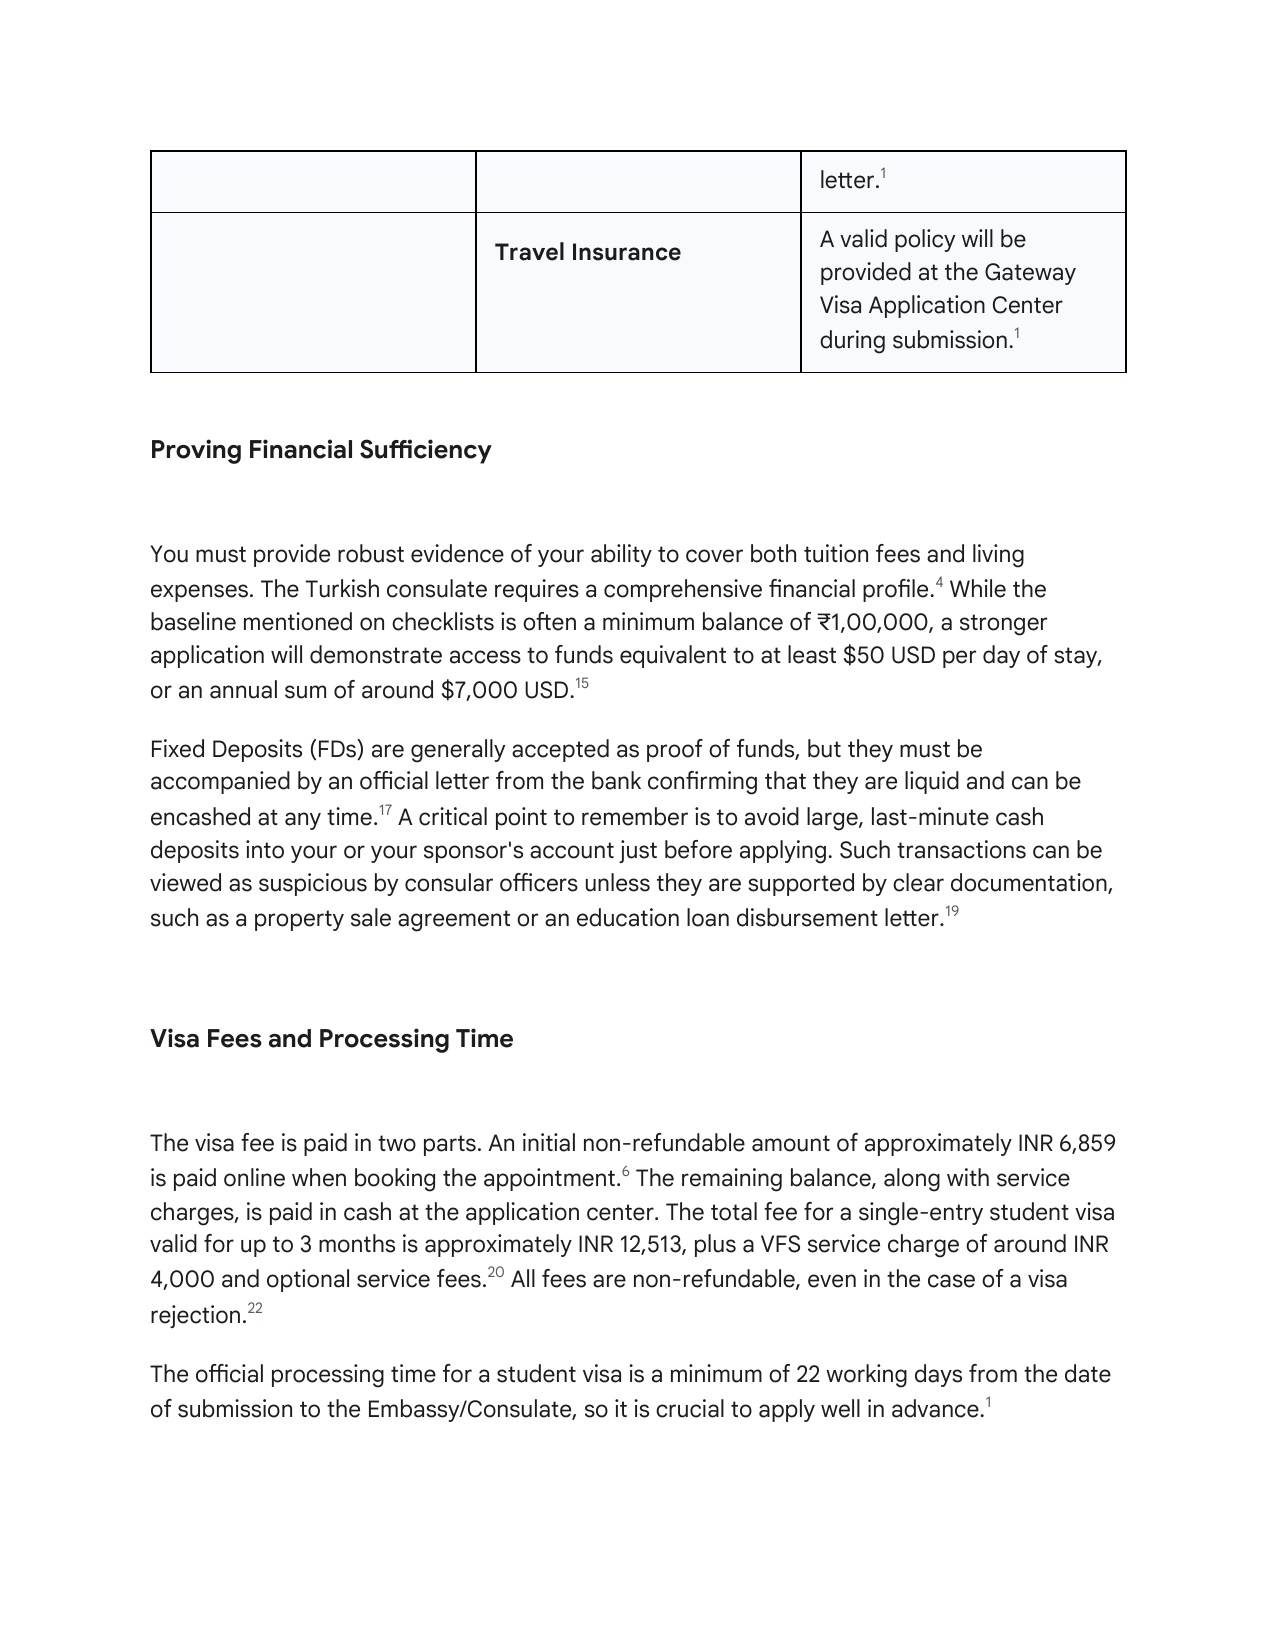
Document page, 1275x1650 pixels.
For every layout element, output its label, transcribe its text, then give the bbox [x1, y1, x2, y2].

table_cell Travel Insurance [477, 213, 800, 372]
table_cell [152, 152, 475, 212]
text The official processing time for a student visa is a minimum of 22 working days from the date of submission to the Embassy/Consulate, so it is crucial to apply well in advance.1 [150, 1360, 1125, 1424]
text The visa fee is paid in two parts. An initial non-refundable amount of approximately INR 6,859 is paid online when booking the appointment.6 The remaining balance, along with service charges, is paid in cash at the application center. The total fee for a single-entry student visa valid for up to 3 months is approximately INR 12,513, plus a VFS service charge of around INR 4,000 and optional service fees.20 All fees are non-refundable, even in the case of a visa rejection.22 [150, 1129, 1125, 1331]
table_cell A valid policy will be provided at the Gateway Visa Application Center during submission.1 [802, 213, 1125, 372]
text Fixed Deposits (FDs) are generally accepted as proof of funds, but they must be accompanied by an official letter from the bank confirming that they are liquid and can be encashed at any time.17 A critical point to remember is to avoid large, last-minute cash deposits into your or your sponsor's account just before applying. Such transactions can be viewed as suspicious by consular officers unless they are supported by clear documentation, such as a property sale agreement or an education loan disbursement letter.19 [150, 735, 1125, 933]
subtitle Visa Fees and Processing Time [150, 1023, 1125, 1055]
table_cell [802, 152, 1125, 212]
table_cell [152, 213, 475, 372]
subtitle Proving Financial Sufficiency [150, 434, 1125, 465]
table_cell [477, 152, 800, 212]
text You must provide robust evidence of your ability to cover both tuition fees and living expenses. The Turkish consulate requires a comprehensive financial profile.4 While the baseline mentioned on checklists is often a minimum balance of ₹1,00,000, a stronger application will demonstrate access to funds equivalent to at least $50 USD per day of stay, or an annual sum of around $7,000 USD.15 [150, 540, 1125, 706]
